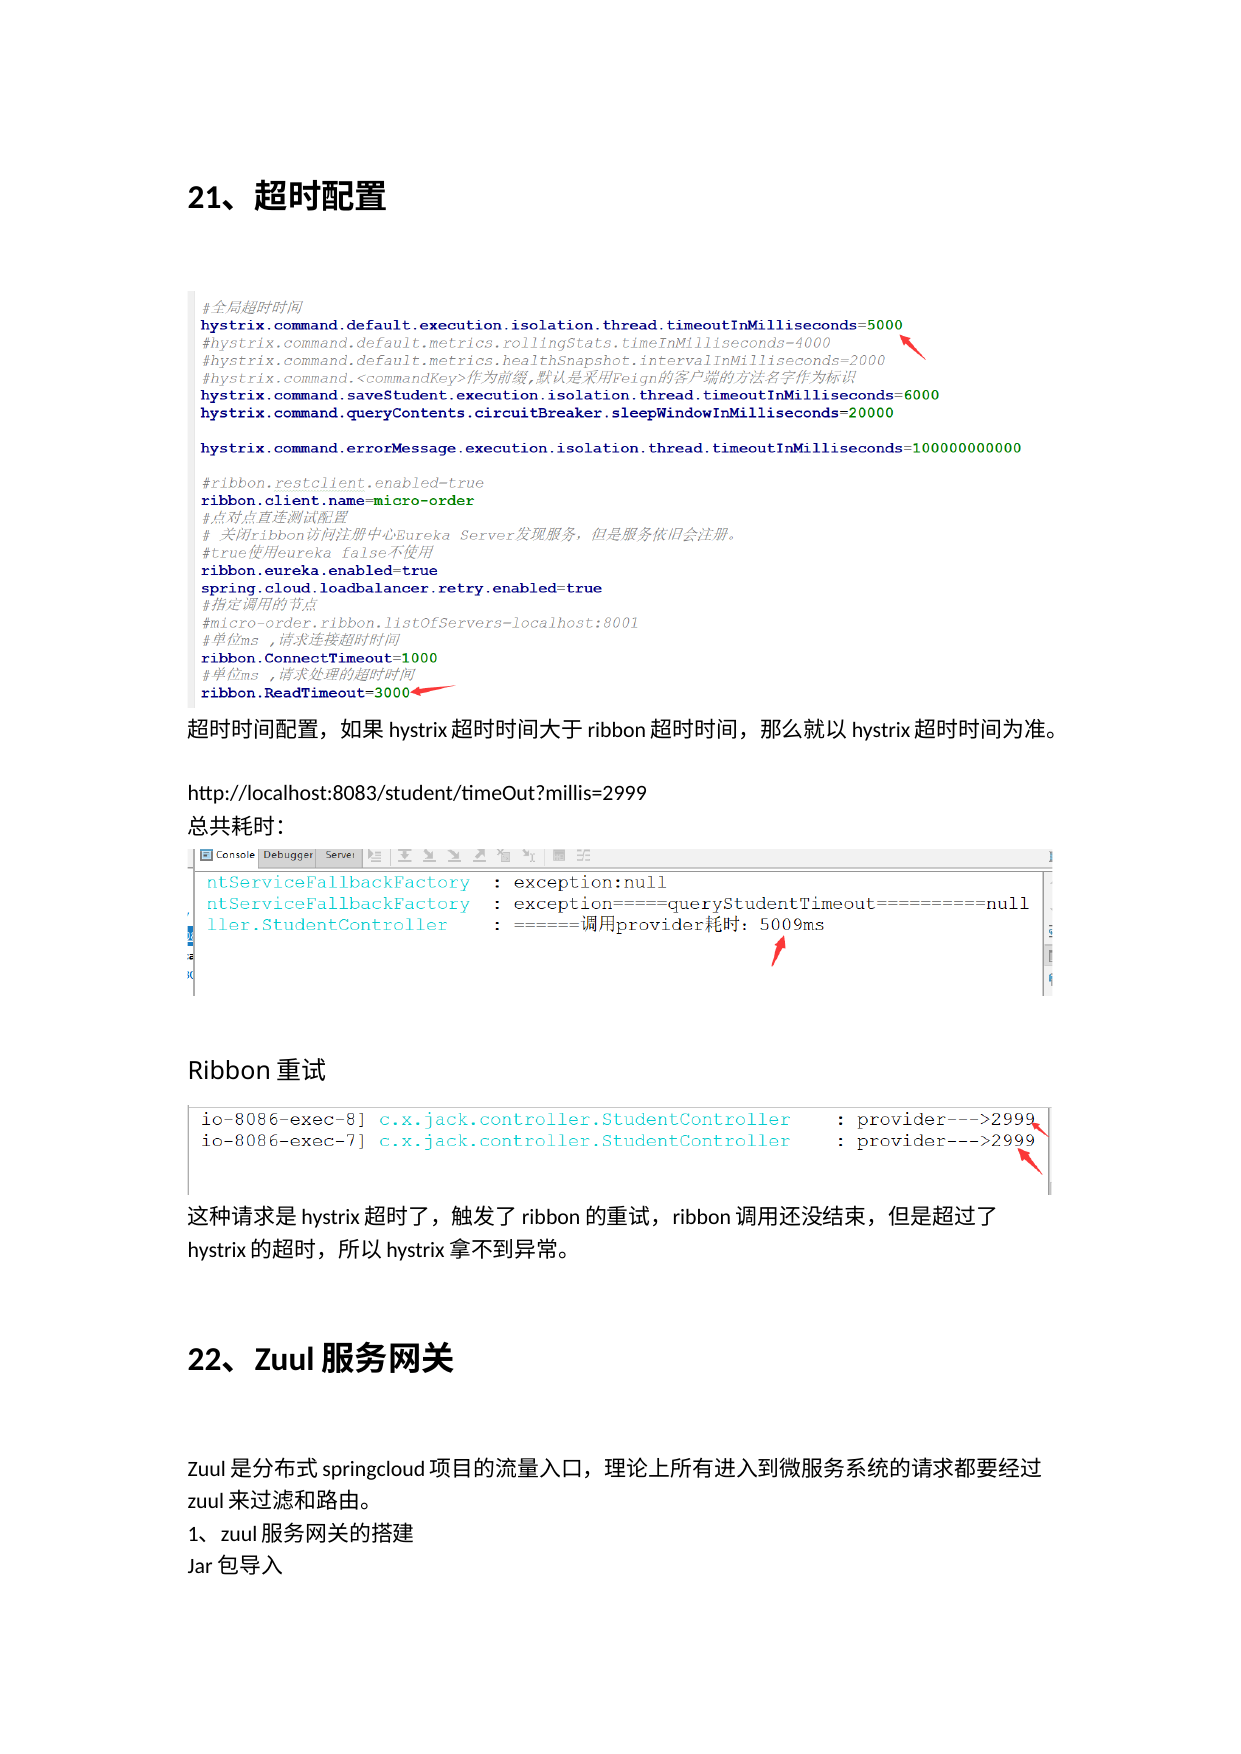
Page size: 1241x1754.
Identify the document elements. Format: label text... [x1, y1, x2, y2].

subtitle 超时配置 [187, 162, 1053, 227]
picture [187, 291, 1053, 708]
list Jar包导入 [187, 1548, 1053, 1580]
picture [187, 849, 1053, 996]
list Ribbon重试 [187, 1036, 1053, 1101]
list 总共耗时： [187, 809, 1053, 841]
picture [187, 1105, 1052, 1195]
list http://localhost:8083/student/timeOut?millis=2999 [187, 776, 1053, 809]
list 超时时间配置，如果hystrix超时时间大于ribbon超时时间，那么就以hystrix超时时间为准。 [187, 711, 1053, 744]
list 这种请求是hystrix超时了，触发了ribbon的重试，ribbon调用还没结束，但是超过了hystrix的超时，所以hystrix拿不到异常。 [187, 1199, 1053, 1264]
subtitle Zuul服务网关 [187, 1323, 1053, 1388]
list Zuul是分布式springcloud项目的流量入口，理论上所有进入到微服务系统的请求都要经过zuul来过滤和路由。 [187, 1450, 1053, 1515]
list zuul服务网关的搭建 [187, 1515, 1053, 1548]
